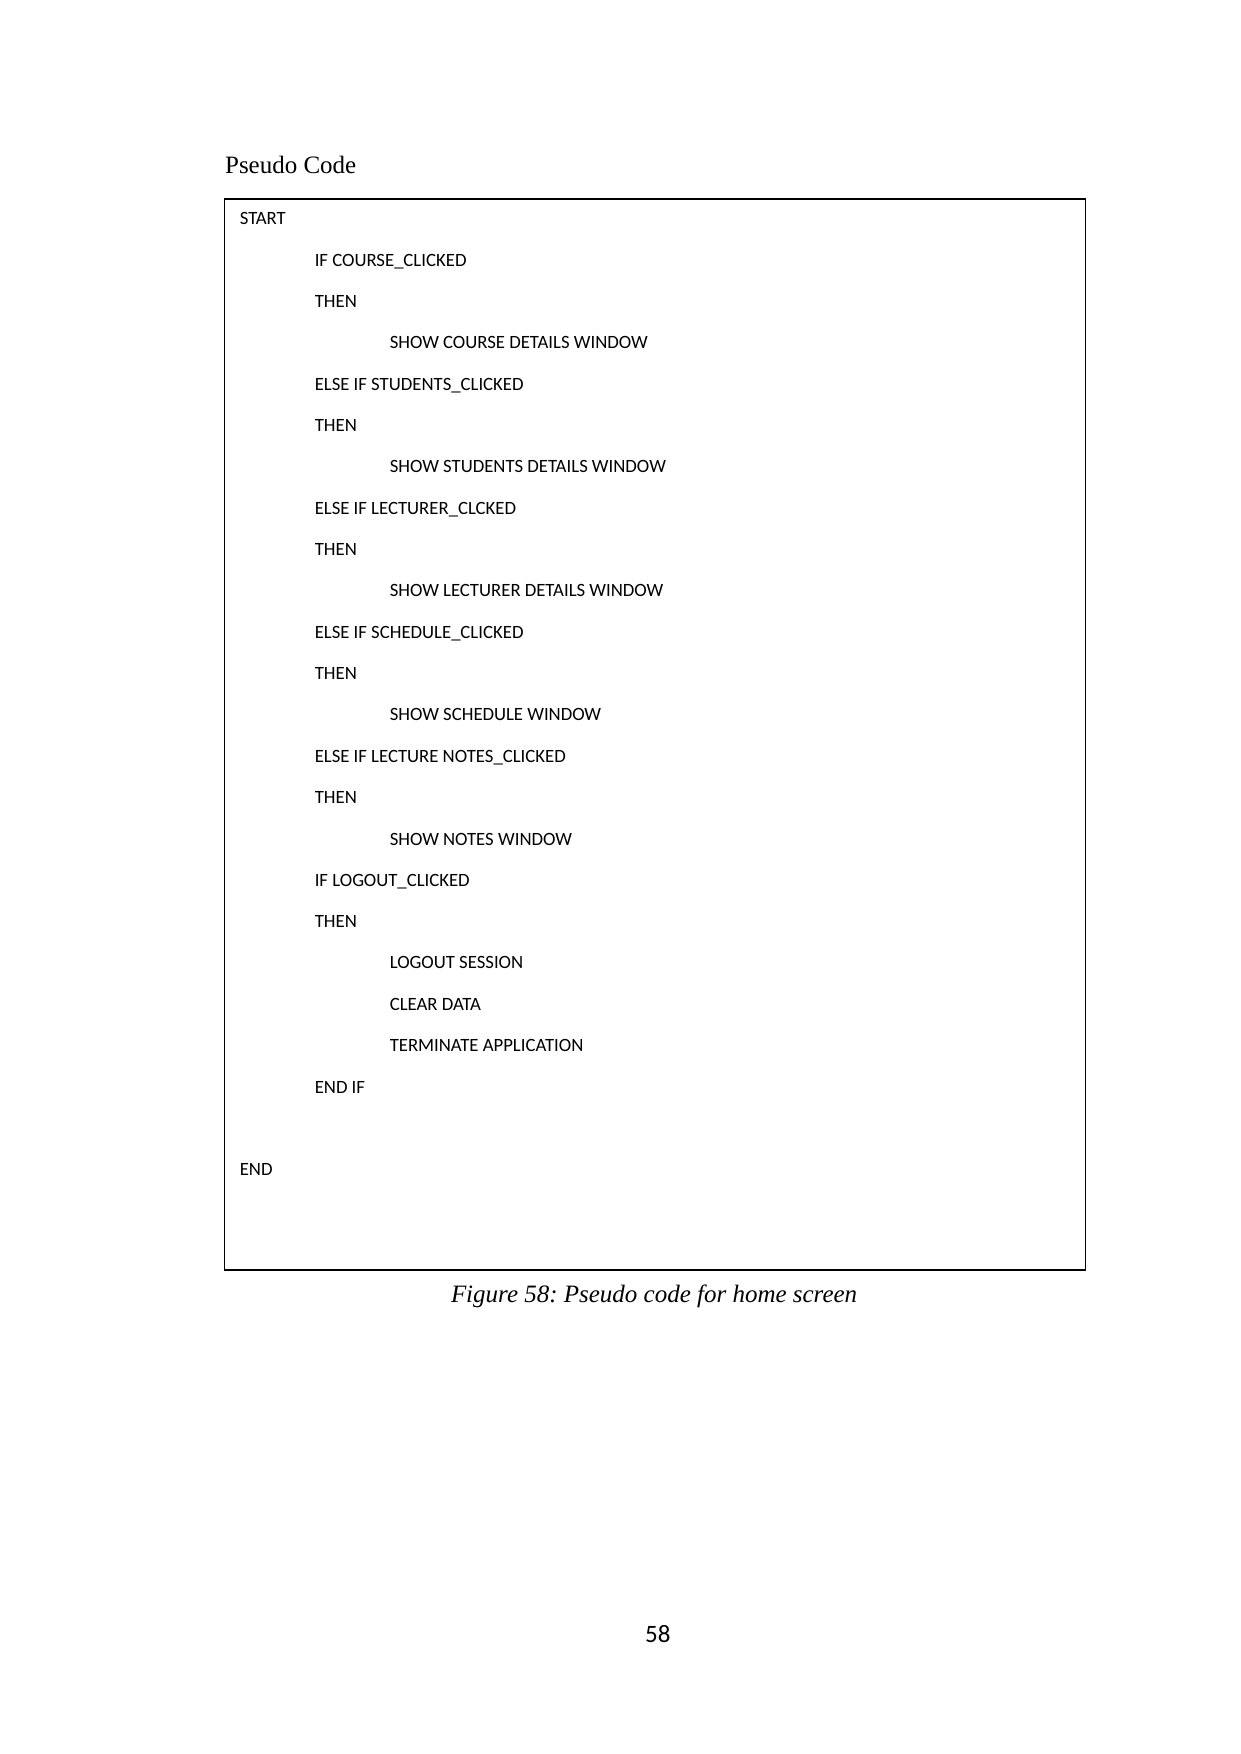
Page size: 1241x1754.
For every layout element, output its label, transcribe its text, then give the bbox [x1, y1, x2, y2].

text Pseudo Code [225, 150, 1090, 179]
